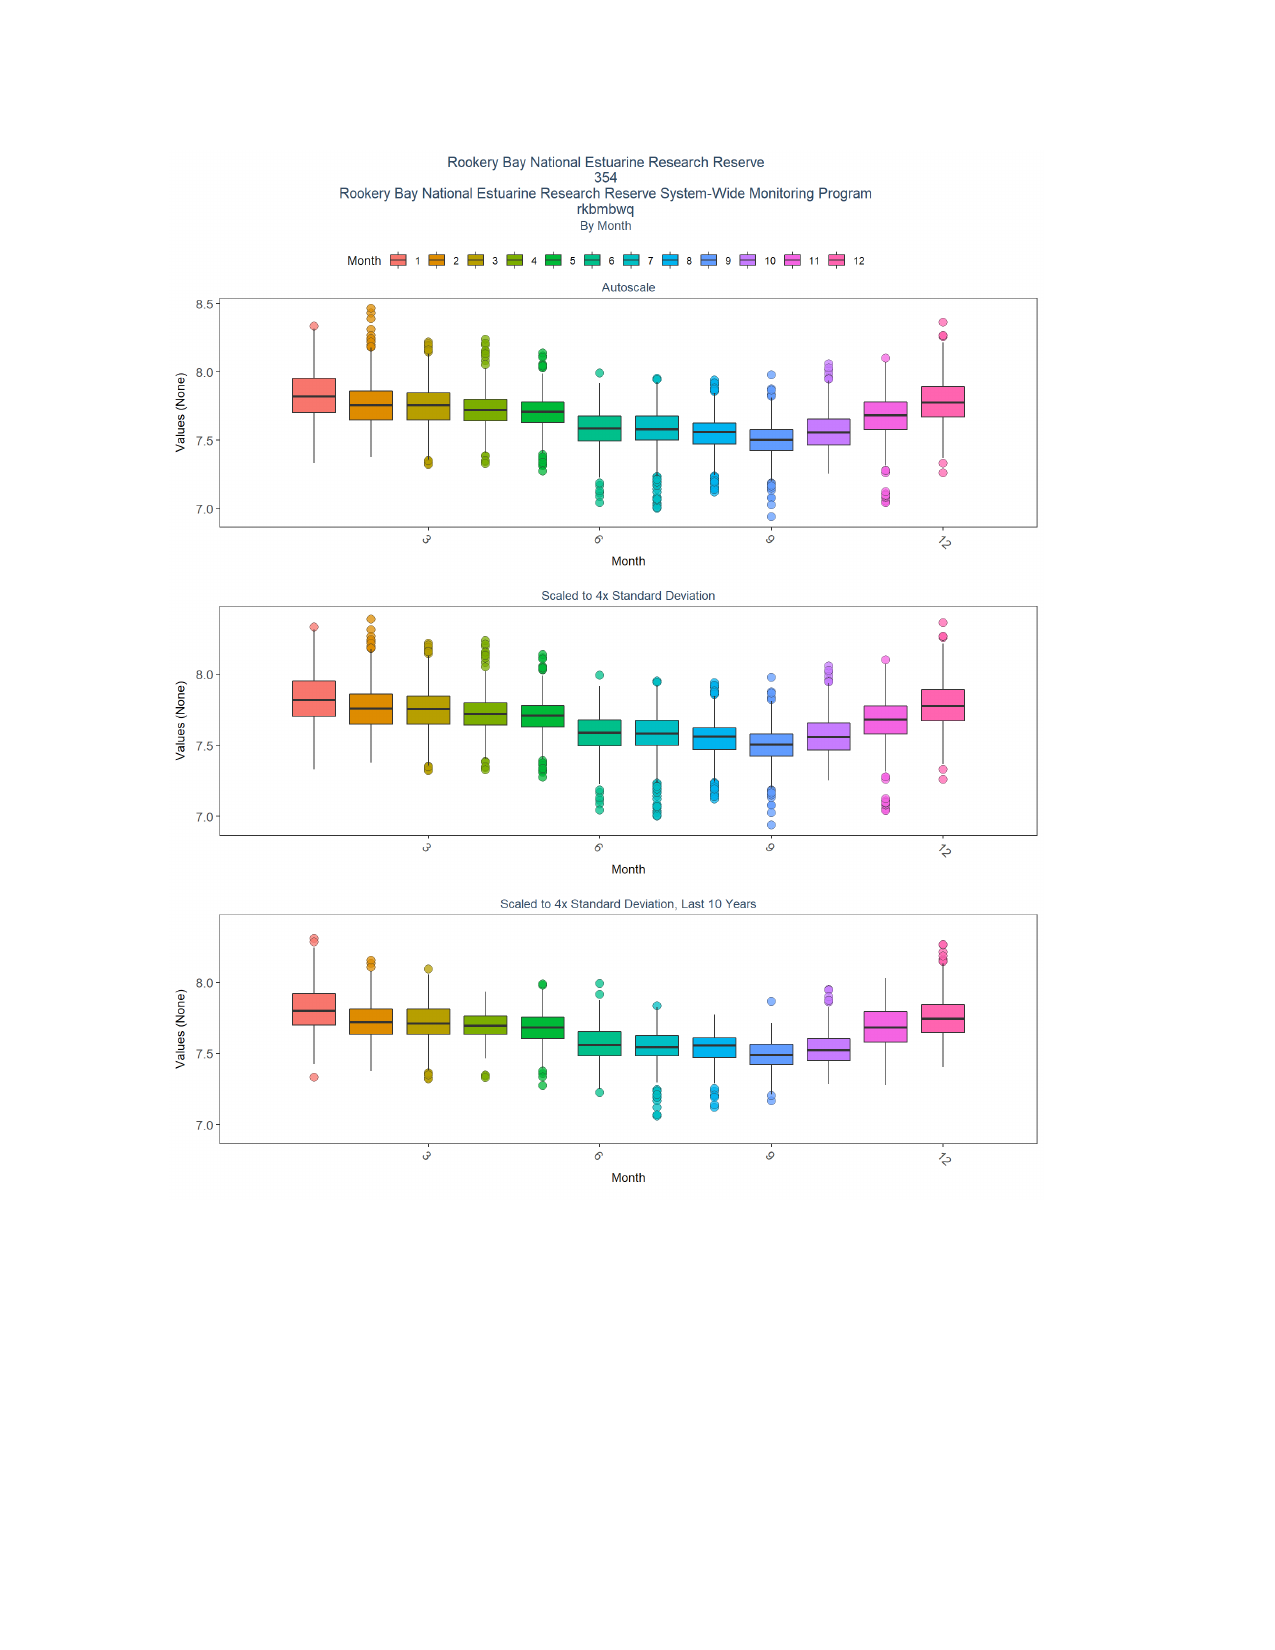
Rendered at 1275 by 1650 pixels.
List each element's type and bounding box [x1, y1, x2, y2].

picture [168, 150, 1044, 1200]
